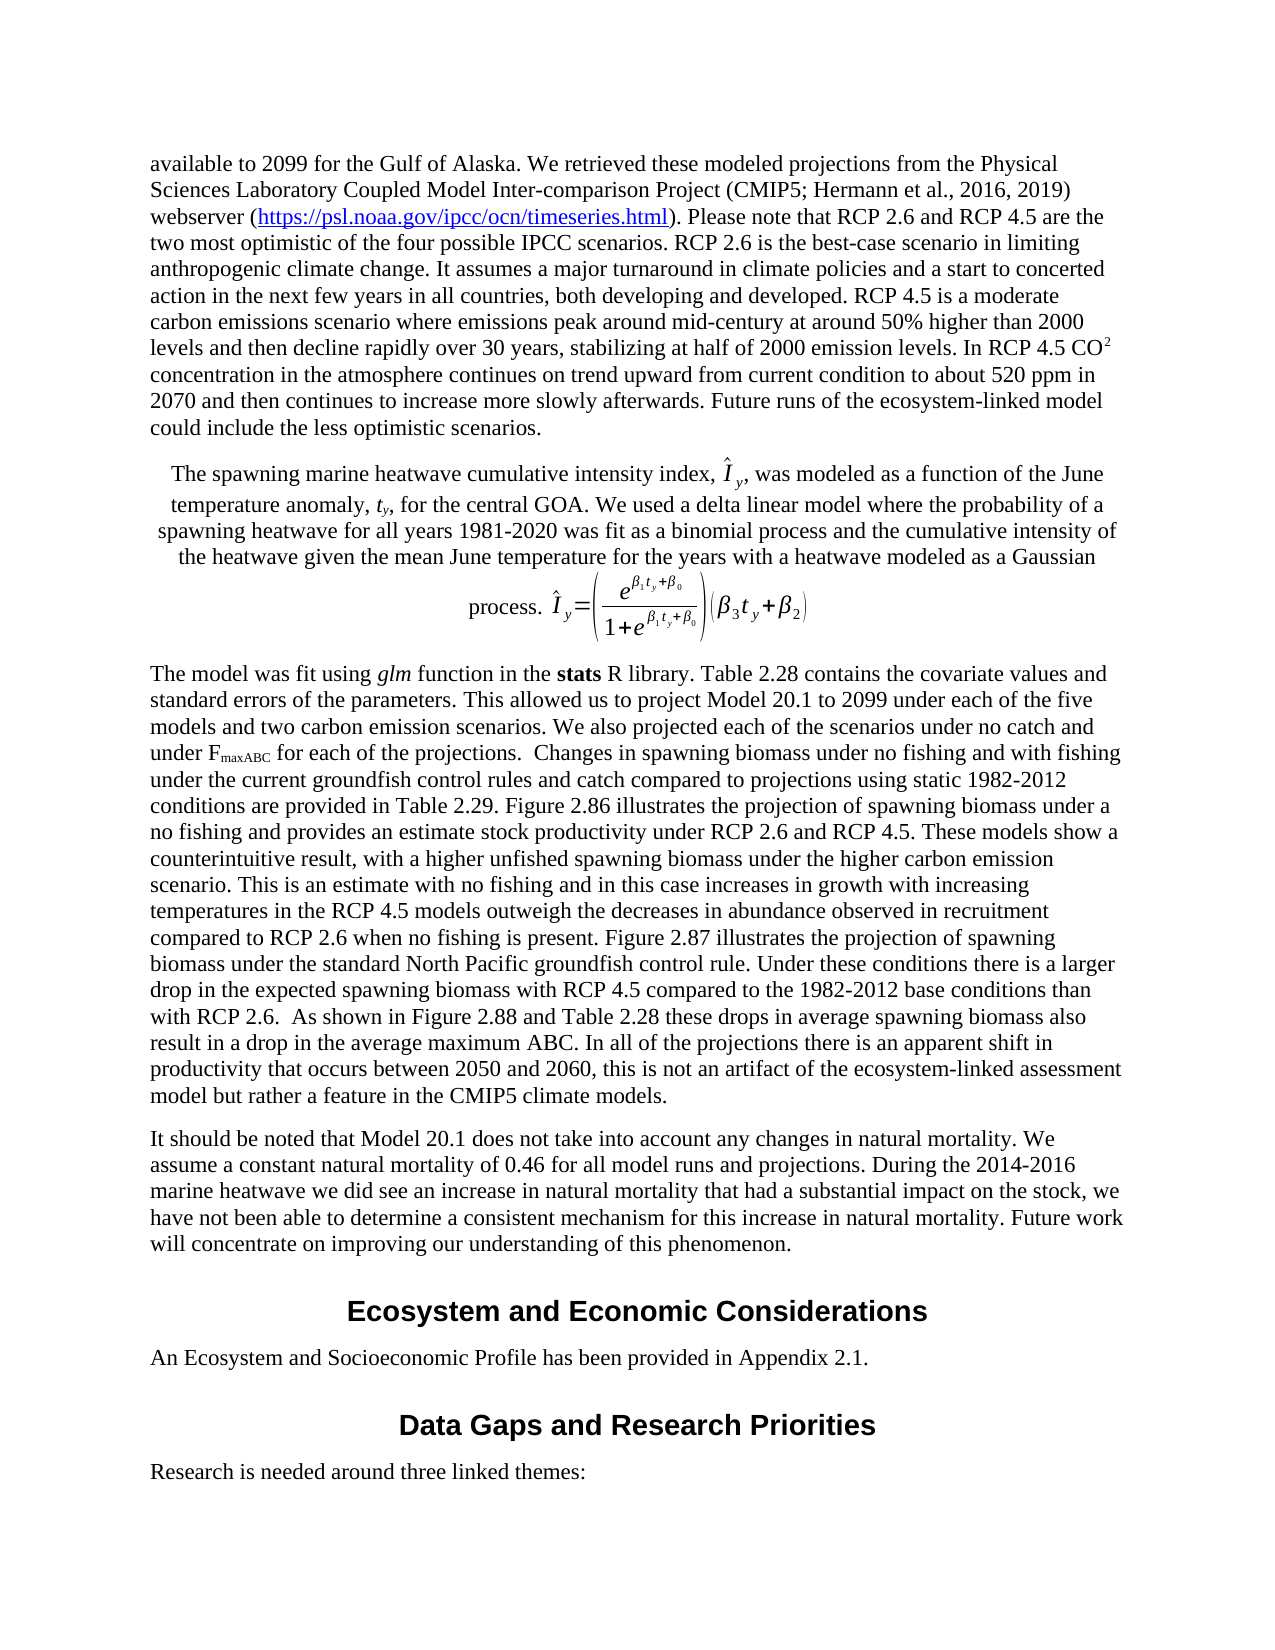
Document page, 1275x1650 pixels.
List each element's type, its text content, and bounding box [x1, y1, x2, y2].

text The model was fit using glm function in the stats R library. Table 2.28 contains the covariate values and standard errors of the parameters. This allowed us to project Model 20.1 to 2099 under each of the five models and two carbon emission scenarios. We also projected each of the scenarios under no catch and under FmaxABC for each of the projections. Changes in spawning biomass under no fishing and with fishing under the current groundfish control rules and catch compared to projections using static 1982-2012 conditions are provided in Table 2.29. Figure 2.86 illustrates the projection of spawning biomass under a no fishing and provides an estimate stock productivity under RCP 2.6 and RCP 4.5. These models show a counterintuitive result, with a higher unfished spawning biomass under the higher carbon emission scenario. This is an estimate with no fishing and in this case increases in growth with increasing temperatures in the RCP 4.5 models outweigh the decreases in abundance observed in recruitment compared to RCP 2.6 when no fishing is present. Figure 2.87 illustrates the projection of spawning biomass under the standard North Pacific groundfish control rule. Under these conditions there is a larger drop in the expected spawning biomass with RCP 4.5 compared to the 1982-2012 base conditions than with RCP 2.6. As shown in Figure 2.88 and Table 2.28 these drops in average spawning biomass also result in a drop in the average maximum ABC. In all of the projections there is an apparent shift in productivity that occurs between 2050 and 2060, this is not an artifact of the ecosystem-linked assessment model but rather a feature in the CMIP5 climate models. [150, 660, 1125, 1108]
text It should be noted that Model 20.1 does not take into account any changes in natural mortality. We assume a constant natural mortality of 0.46 for all model runs and projections. During the 2014-2016 marine heatwave we did see an increase in natural mortality that had a substantial impact on the stock, we have not been able to determine a consistent mechanism for this increase in natural mortality. Future work will concentrate on improving our understanding of this phenomenon. [150, 1125, 1125, 1257]
subtitle Ecosystem and Economic Considerations [150, 1294, 1125, 1328]
text The spawning marine heatwave cumulative intensity index, , was modeled as a function of the June temperature anomaly, ty, for the central GOA. We used a delta linear model where the probability of a spawning heatwave for all years 1981-2020 was fit as a binomial process and the cumulative intensity of the heatwave given the mean June temperature for the years with a heatwave modeled as a Gaussian process. [150, 457, 1125, 643]
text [150, 150, 1125, 440]
text An Ecosystem and Socioeconomic Profile has been provided in Appendix 2.1. [150, 1344, 1125, 1371]
text Research is needed around three linked themes: [150, 1458, 1125, 1485]
subtitle Data Gaps and Research Priorities [150, 1408, 1125, 1442]
